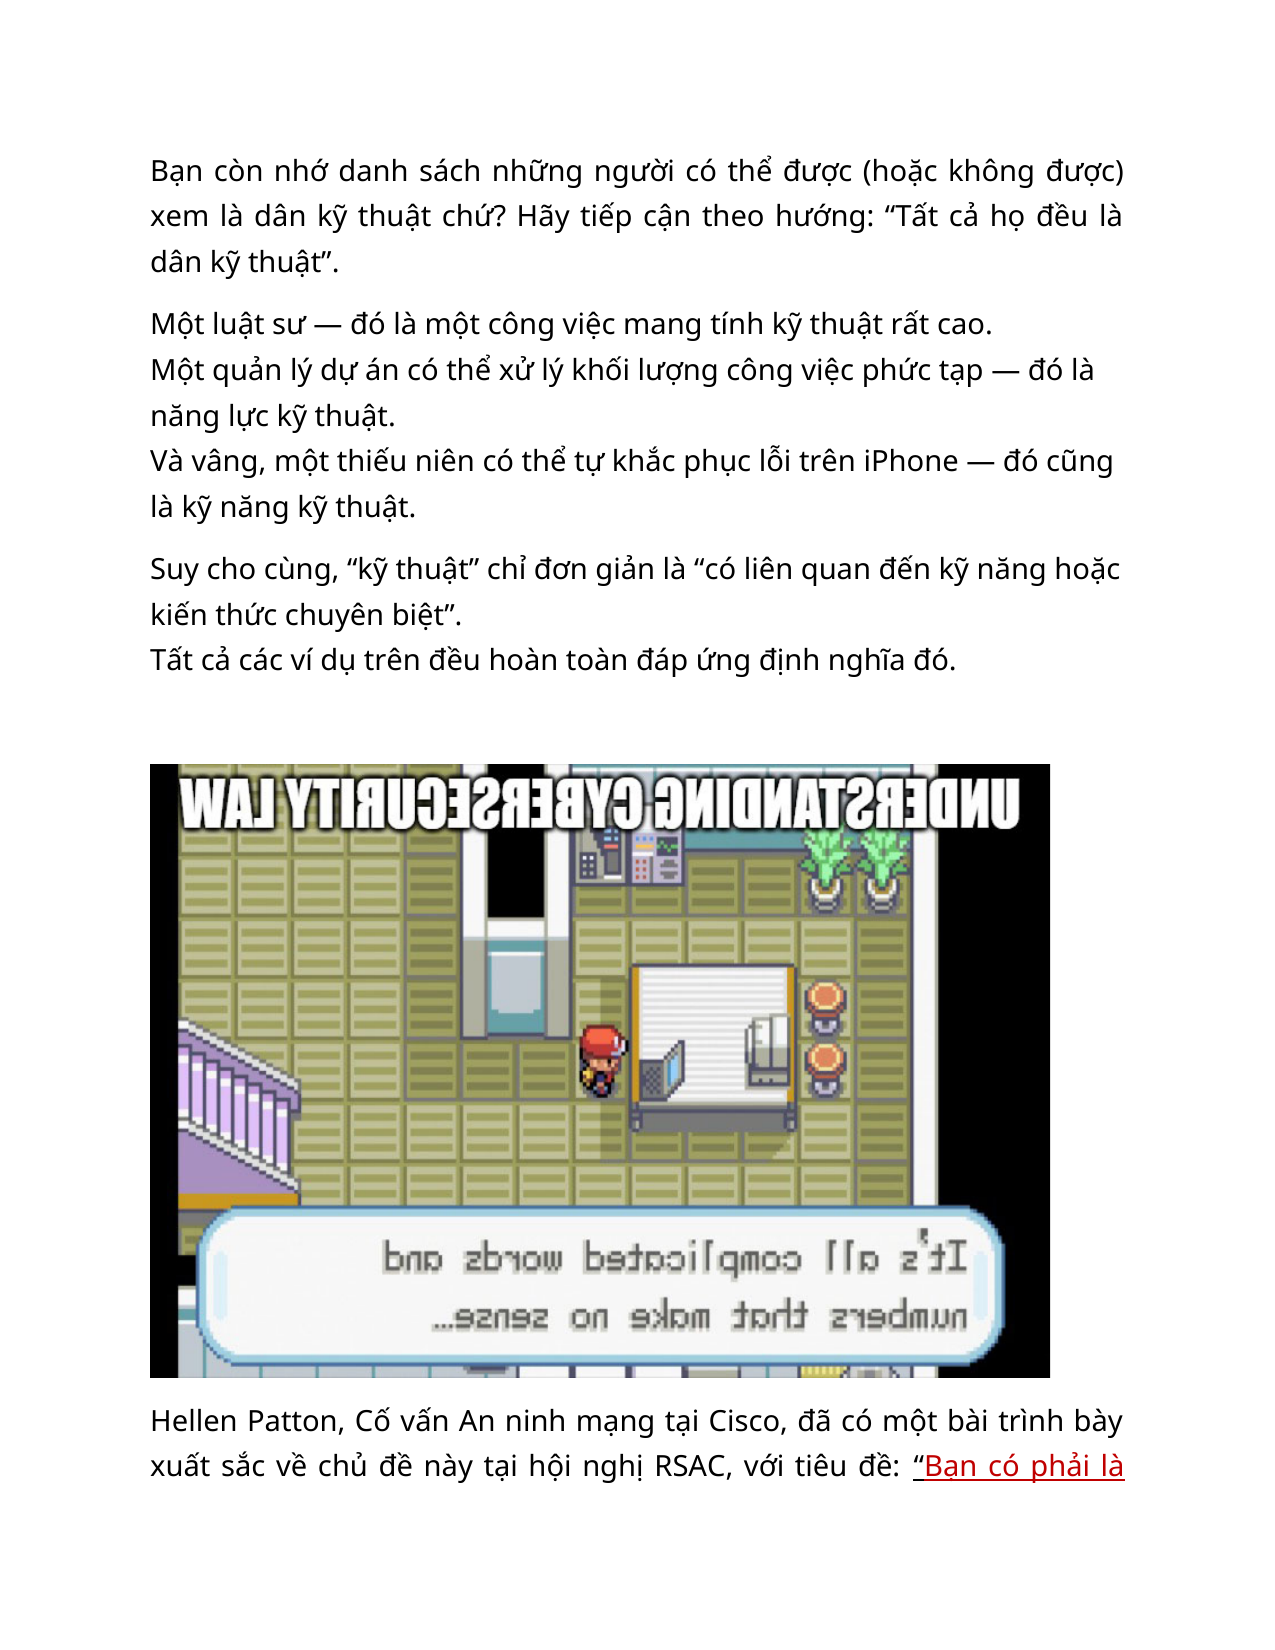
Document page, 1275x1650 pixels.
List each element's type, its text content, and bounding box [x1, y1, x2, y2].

text Một luật sư — đó là một công việc mang tính kỹ thuật rất cao. Một quản lý dự án có thể xử lý khối lượng công việc phức tạp — đó là năng lực kỹ thuật. Và vâng, một thiếu niên có thể tự khắc phục lỗi trên iPhone — đó cũng là kỹ năng kỹ thuật. [150, 303, 1125, 526]
text Bạn còn nhớ danh sách những người có thể được (hoặc không được) xem là dân kỹ thuật chứ? Hãy tiếp cận theo hướng: “Tất cả họ đều là dân kỹ thuật”. [150, 150, 1125, 281]
text Suy cho cùng, “kỹ thuật” chỉ đơn giản là “có liên quan đến kỹ năng hoặc kiến thức chuyên biệt”. Tất cả các ví dụ trên đều hoàn toàn đáp ứng định nghĩa đó. [150, 548, 1125, 679]
picture [150, 764, 1051, 1378]
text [150, 1400, 1125, 1485]
